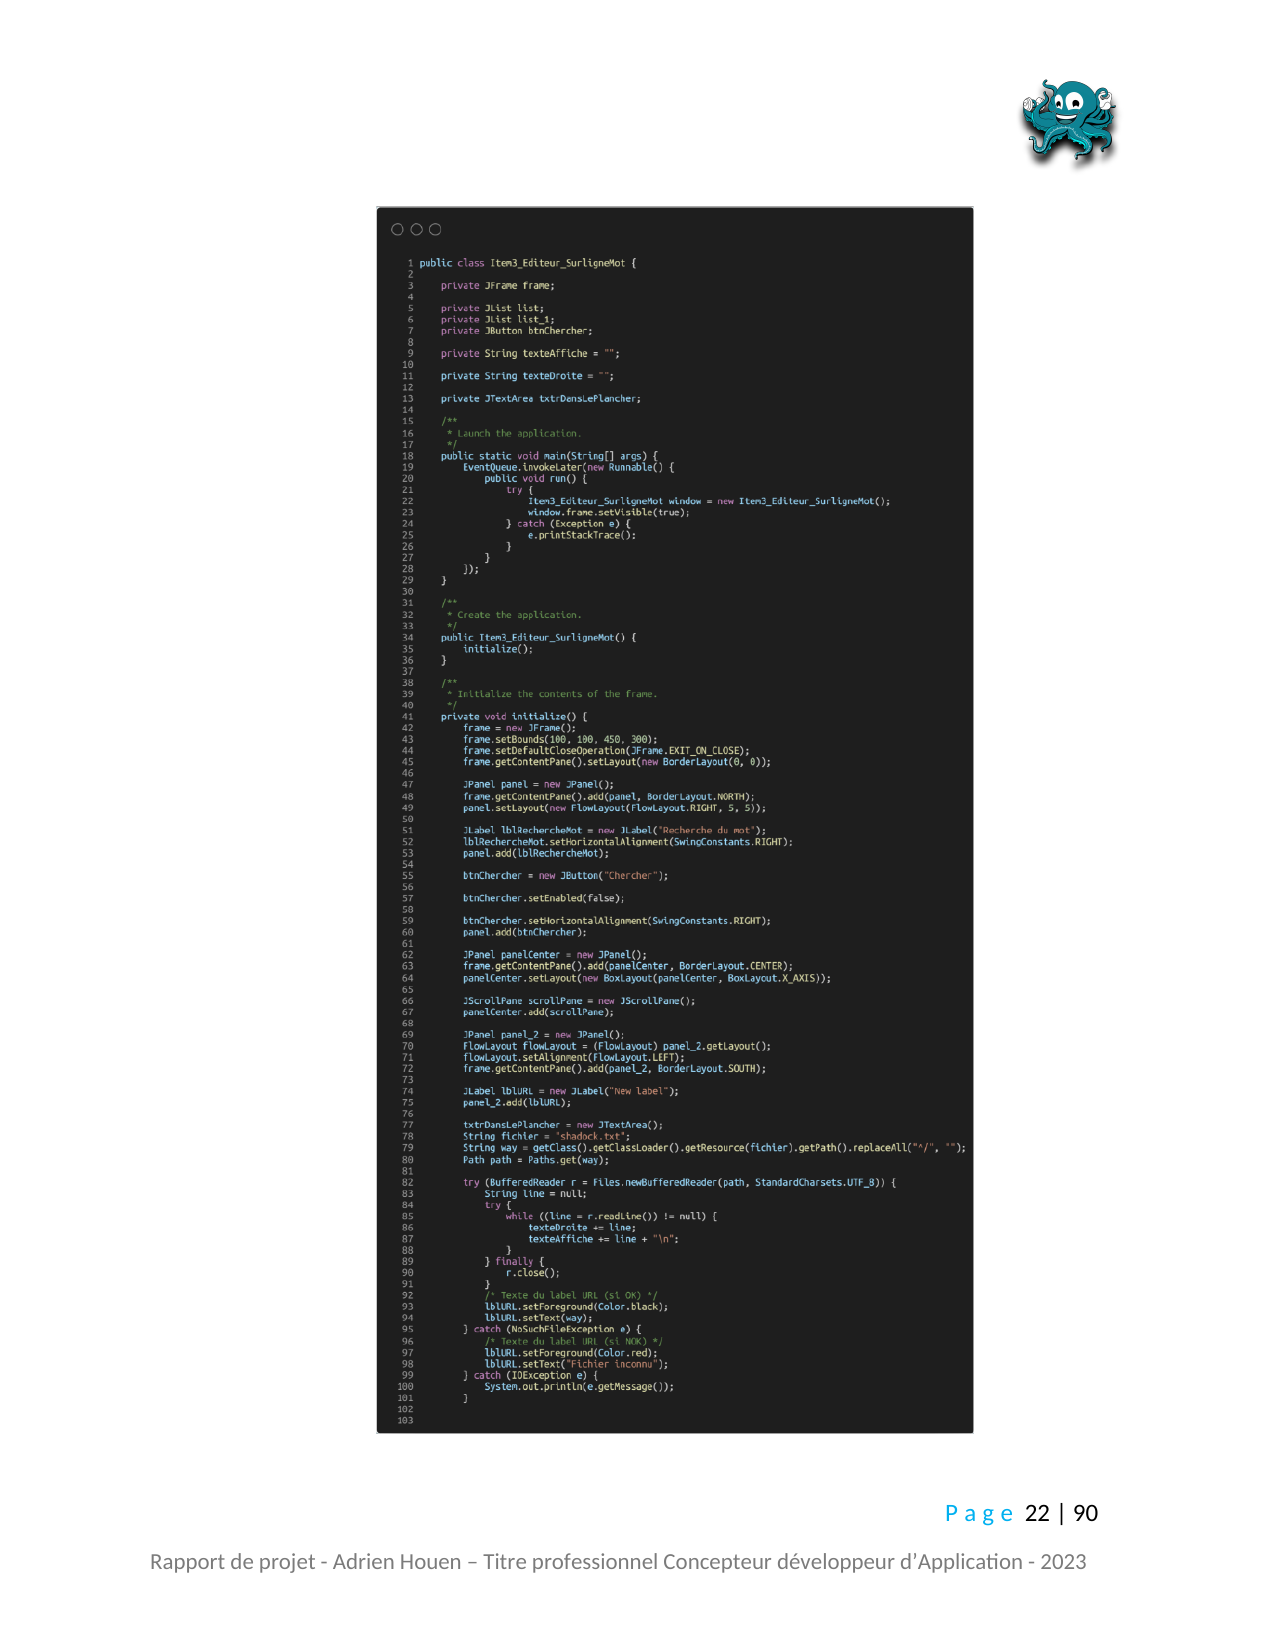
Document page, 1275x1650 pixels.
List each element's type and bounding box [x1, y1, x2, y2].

picture [376, 206, 974, 1434]
picture [1021, 74, 1118, 161]
